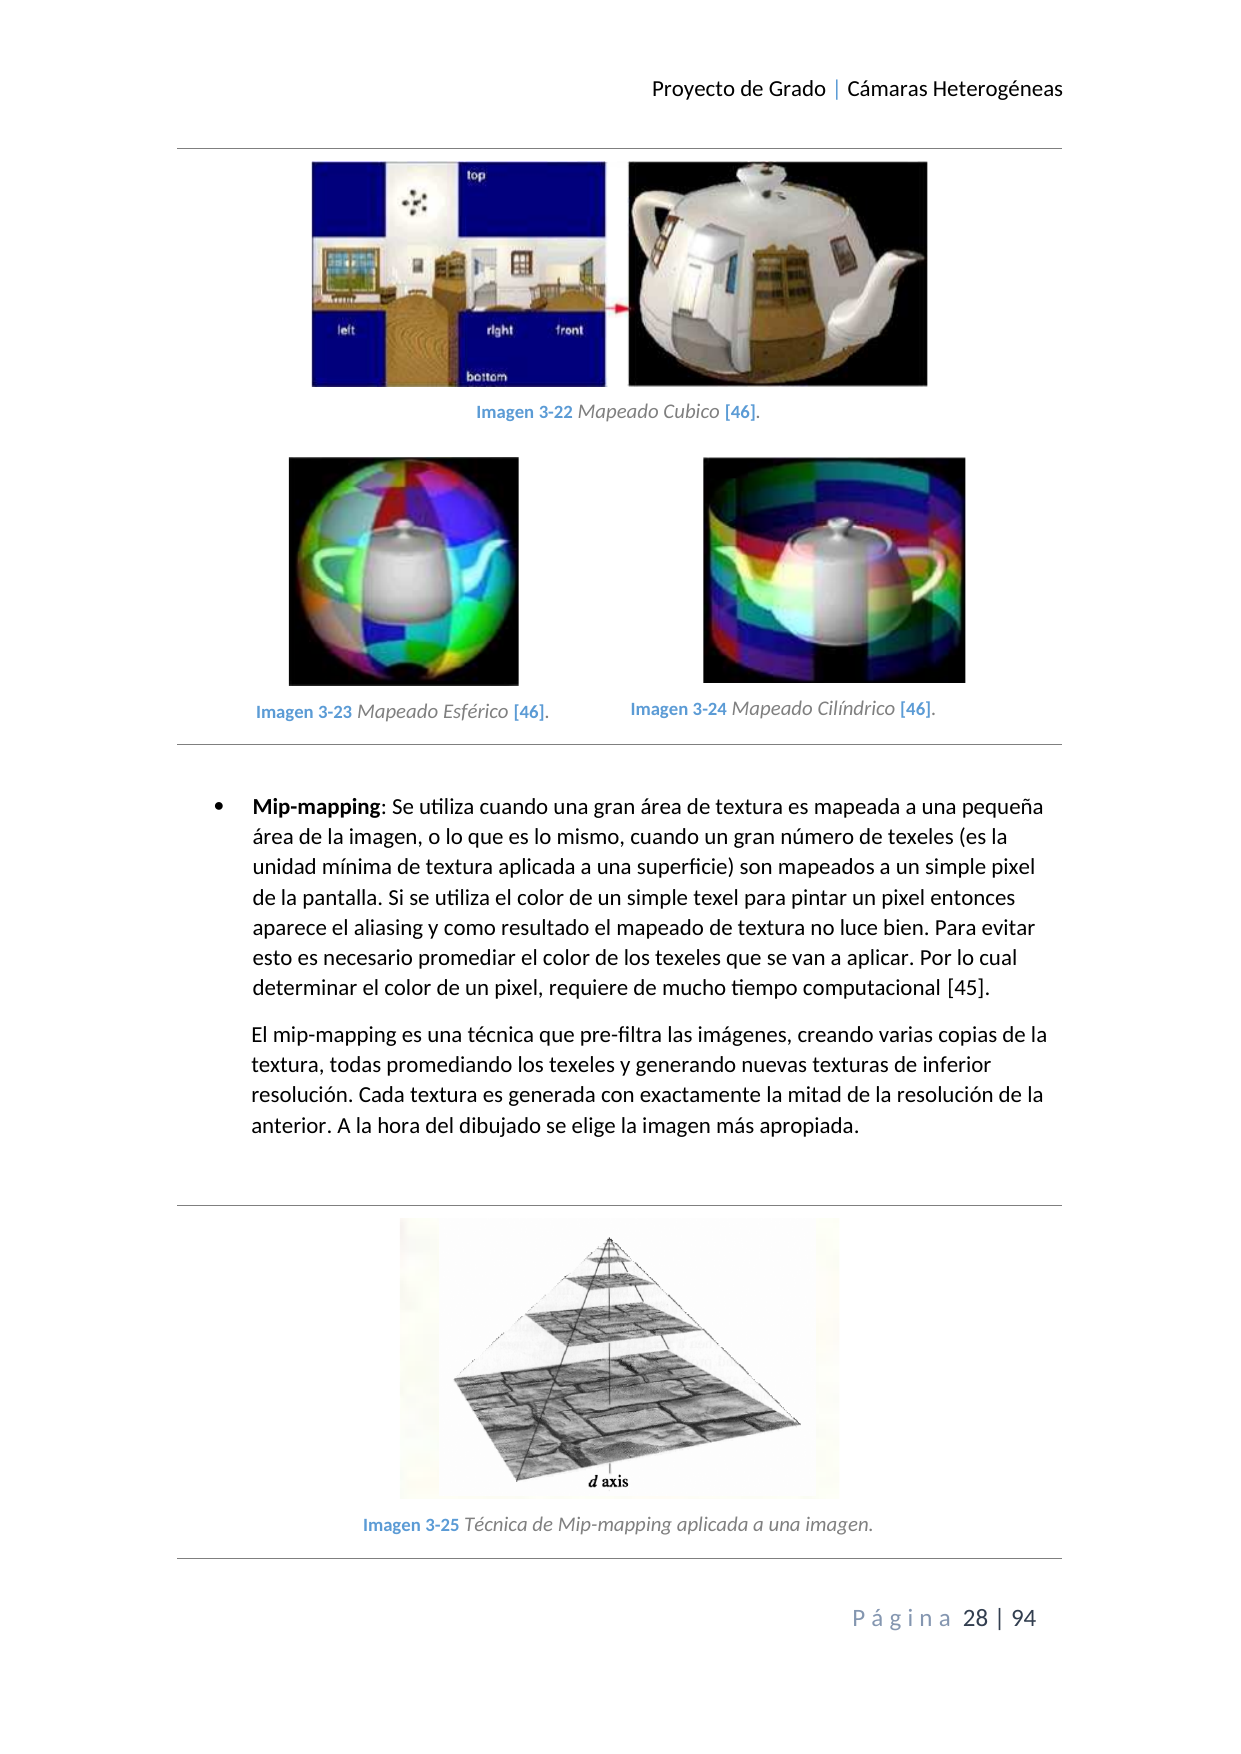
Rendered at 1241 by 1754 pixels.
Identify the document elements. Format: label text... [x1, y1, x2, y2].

list Mip-mapping: Se utiliza cuando una gran área de textura es mapeada a una pequeña área de la imagen, o lo que es lo mismo, cuando un gran número de texeles (es la unidad mínima de textura aplicada a una superficie) son mapeados a un simple pixel de la pantalla. Si se utiliza el color de un simple texel para pintar un pixel entonces aparece el aliasing y como resultado el mapeado de textura no luce bien. Para evitar esto es necesario promediar el color de los texeles que se van a aplicar. Por lo cual determinar el color de un pixel, requiere de mucho tiempo computacional . [215, 792, 1063, 1001]
picture [311, 161, 928, 387]
text El mip-mapping es una técnica que pre-filtra las imágenes, creando varias copias de la textura, todas promediando los texeles y generando nuevas texturas de inferior resolución. Cada textura es generada con exactamente la mitad de la resolución de la anterior. A la hora del dibujado se elige la imagen más apropiada. [251, 1020, 1063, 1139]
table_header Imagen 3-25 Técnica de Mip-mapping aplicada a una imagen. [177, 1206, 1062, 1558]
picture [399, 1218, 840, 1499]
picture [703, 457, 966, 683]
picture [288, 457, 519, 686]
table_header Imagen 3-22 Mapeado Cubico . [177, 149, 1062, 744]
